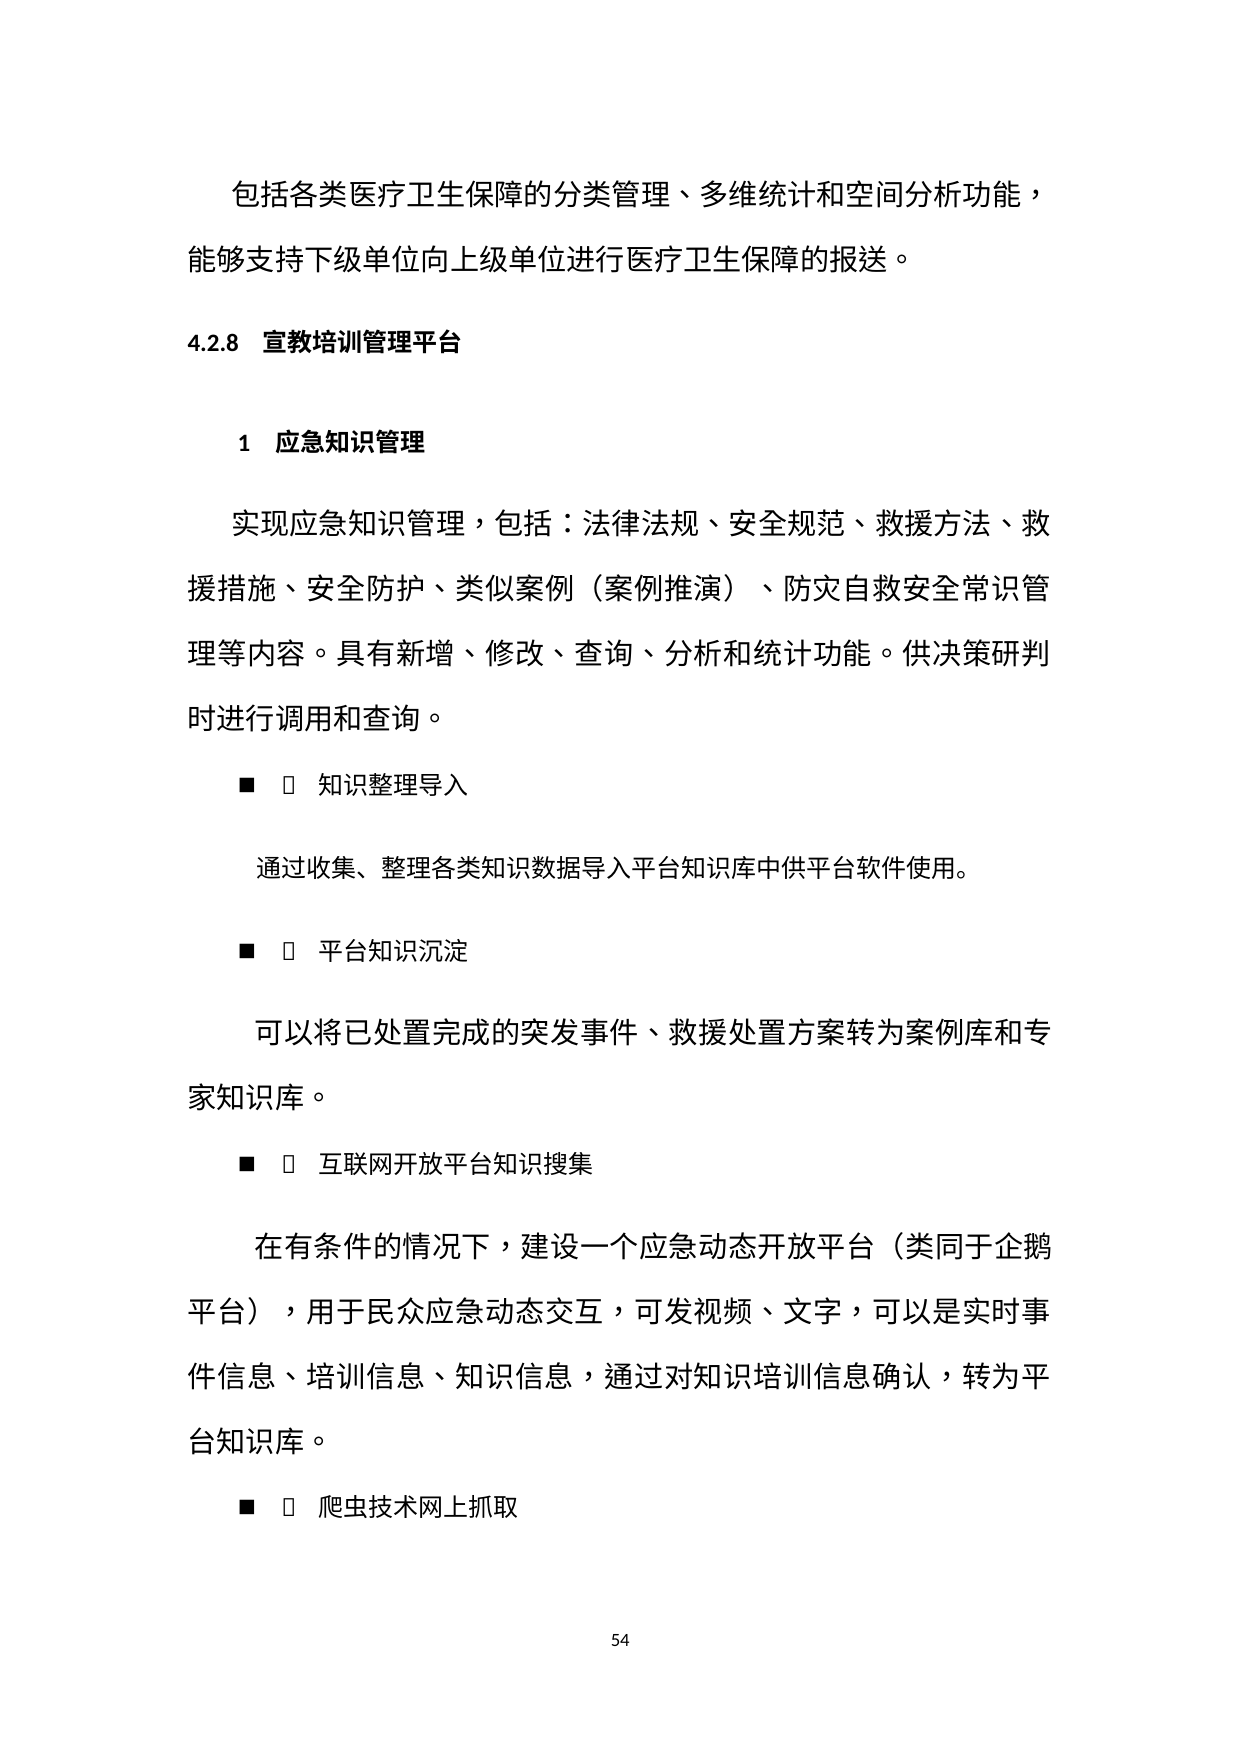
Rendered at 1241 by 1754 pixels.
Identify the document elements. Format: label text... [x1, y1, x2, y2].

list  平台知识沉淀 [237, 917, 1053, 982]
list  互联网开放平台知识搜集 [237, 1130, 1053, 1195]
subtitle 宣教培训管理平台 [187, 308, 1053, 373]
list  爬虫技术网上抓取 [237, 1473, 1053, 1538]
text 在有条件的情况下，建设一个应急动态开放平台（类同于企鹅平台），用于民众应急动态交互，可发视频、文字，可以是实时事件信息、培训信息、知识信息，通过对知识培训信息确认，转为平台知识库。 [187, 1213, 1053, 1473]
text 可以将已处置完成的突发事件、救援处置方案转为案例库和专家知识库。 [187, 1000, 1053, 1130]
text 通过收集、整理各类知识数据导入平台知识库中供平台软件使用。 [187, 834, 1053, 899]
text 实现应急知识管理，包括：法律法规、安全规范、救援方法、救援措施、安全防护、类似案例（案例推演）、防灾自救安全常识管理等内容。具有新增、修改、查询、分析和统计功能。供决策研判时进行调用和查询。 [187, 491, 1053, 751]
list  知识整理导入 [237, 751, 1053, 816]
text 1 应急知识管理 [187, 408, 1053, 473]
text 包括各类医疗卫生保障的分类管理、多维统计和空间分析功能，能够支持下级单位向上级单位进行医疗卫生保障的报送。 [187, 162, 1053, 292]
